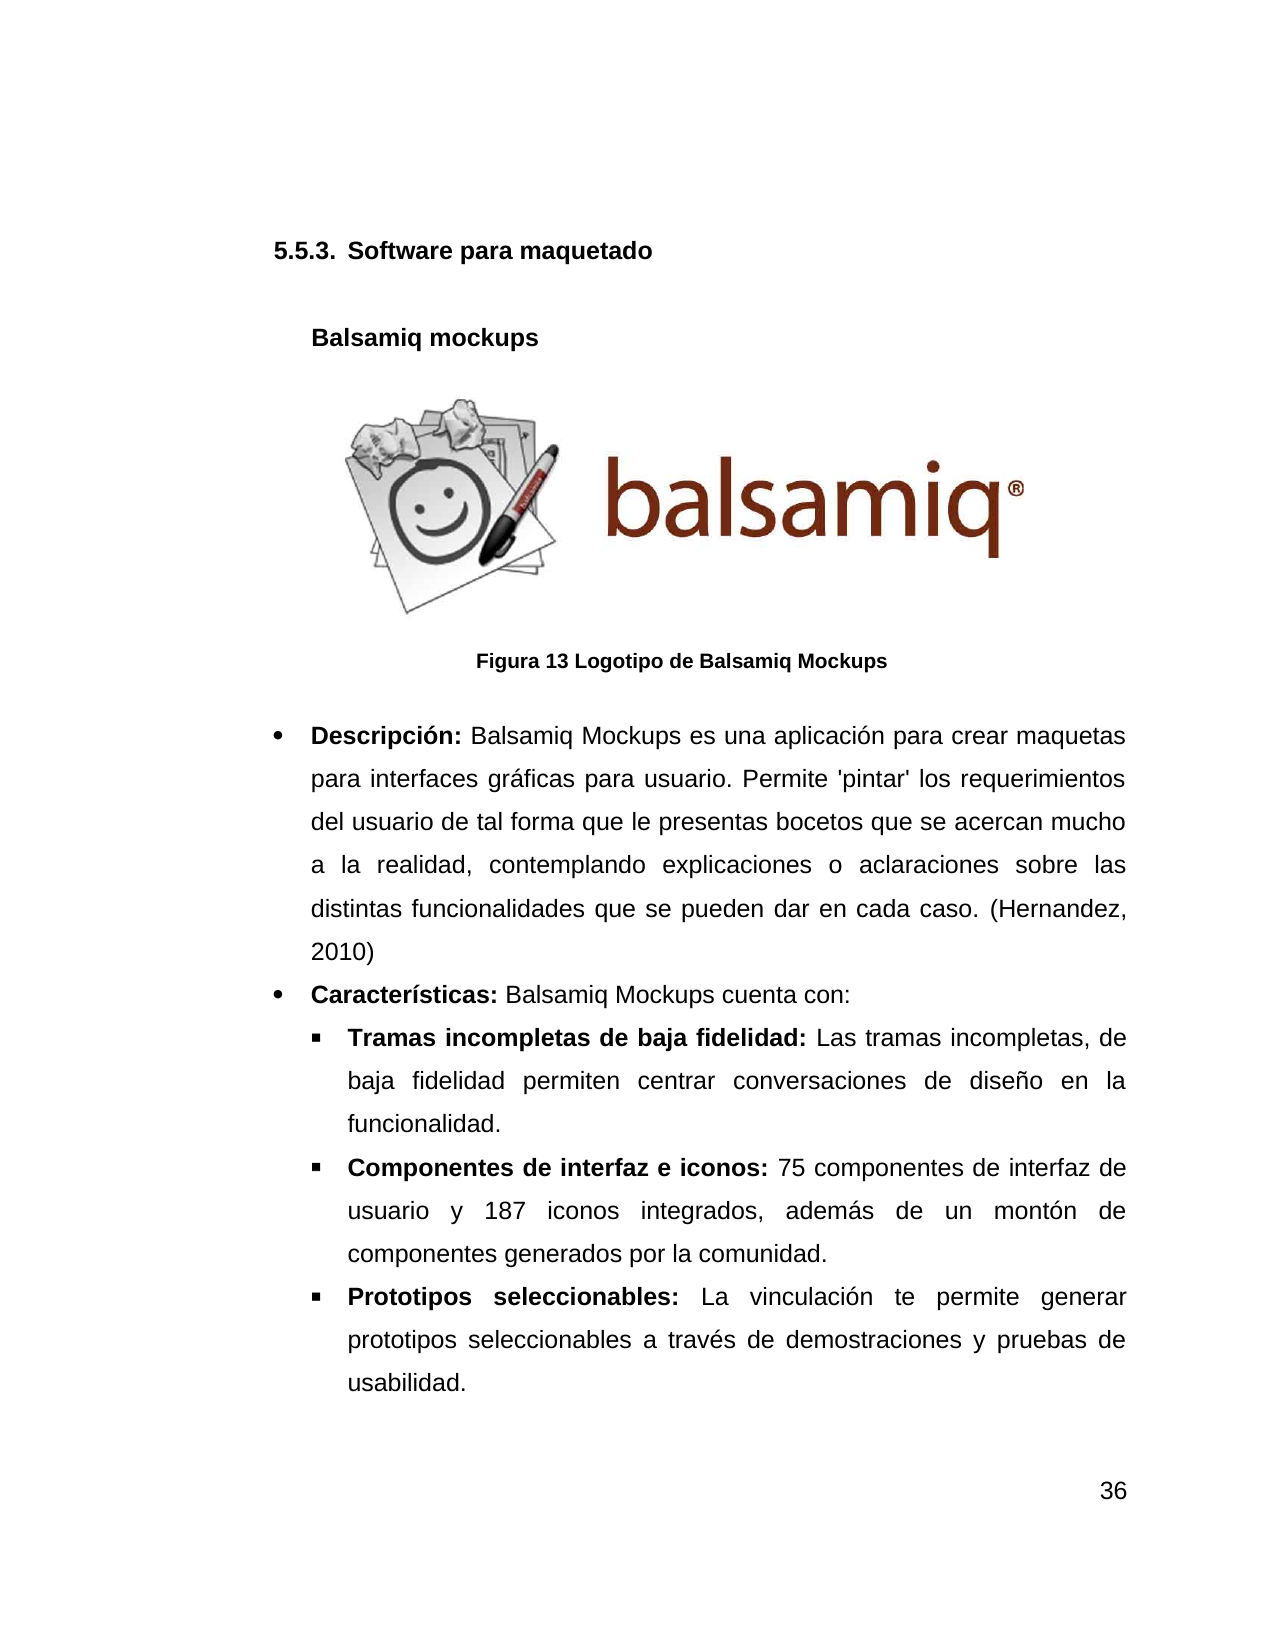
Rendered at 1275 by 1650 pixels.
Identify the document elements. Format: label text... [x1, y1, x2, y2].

text Balsamiq mockups [236, 322, 1127, 351]
text Componentes de interfaz e iconos: 75 componentes de interfaz de usuario y 187 iconos integrados, además de un montón de componentes generados por la comunidad. [310, 1153, 1127, 1268]
text Tramas incompletas de baja fidelidad: Las tramas incompletas, de baja fidelidad permiten centrar conversaciones de diseño en la funcionalidad. [310, 1023, 1127, 1138]
text Características: Balsamiq Mockups cuenta con: [273, 980, 1127, 1009]
picture [339, 365, 1024, 635]
text Figura 13 Logotipo de Balsamiq Mockups [236, 649, 1127, 673]
text Descripción: Balsamiq Mockups es una aplicación para crear maquetas para interfaces gráficas para usuario. Permite 'pintar' los requerimientos del usuario de tal forma que le presentas bocetos que se acercan mucho a la realidad, contemplando explicaciones o aclaraciones sobre las distintas funcionalidades que se pueden dar en cada caso. [273, 721, 1127, 966]
text Prototipos seleccionables: La vinculación te permite generar prototipos seleccionables a través de demostraciones y pruebas de usabilidad. [310, 1282, 1127, 1397]
text Software para maquetado [273, 236, 1127, 265]
